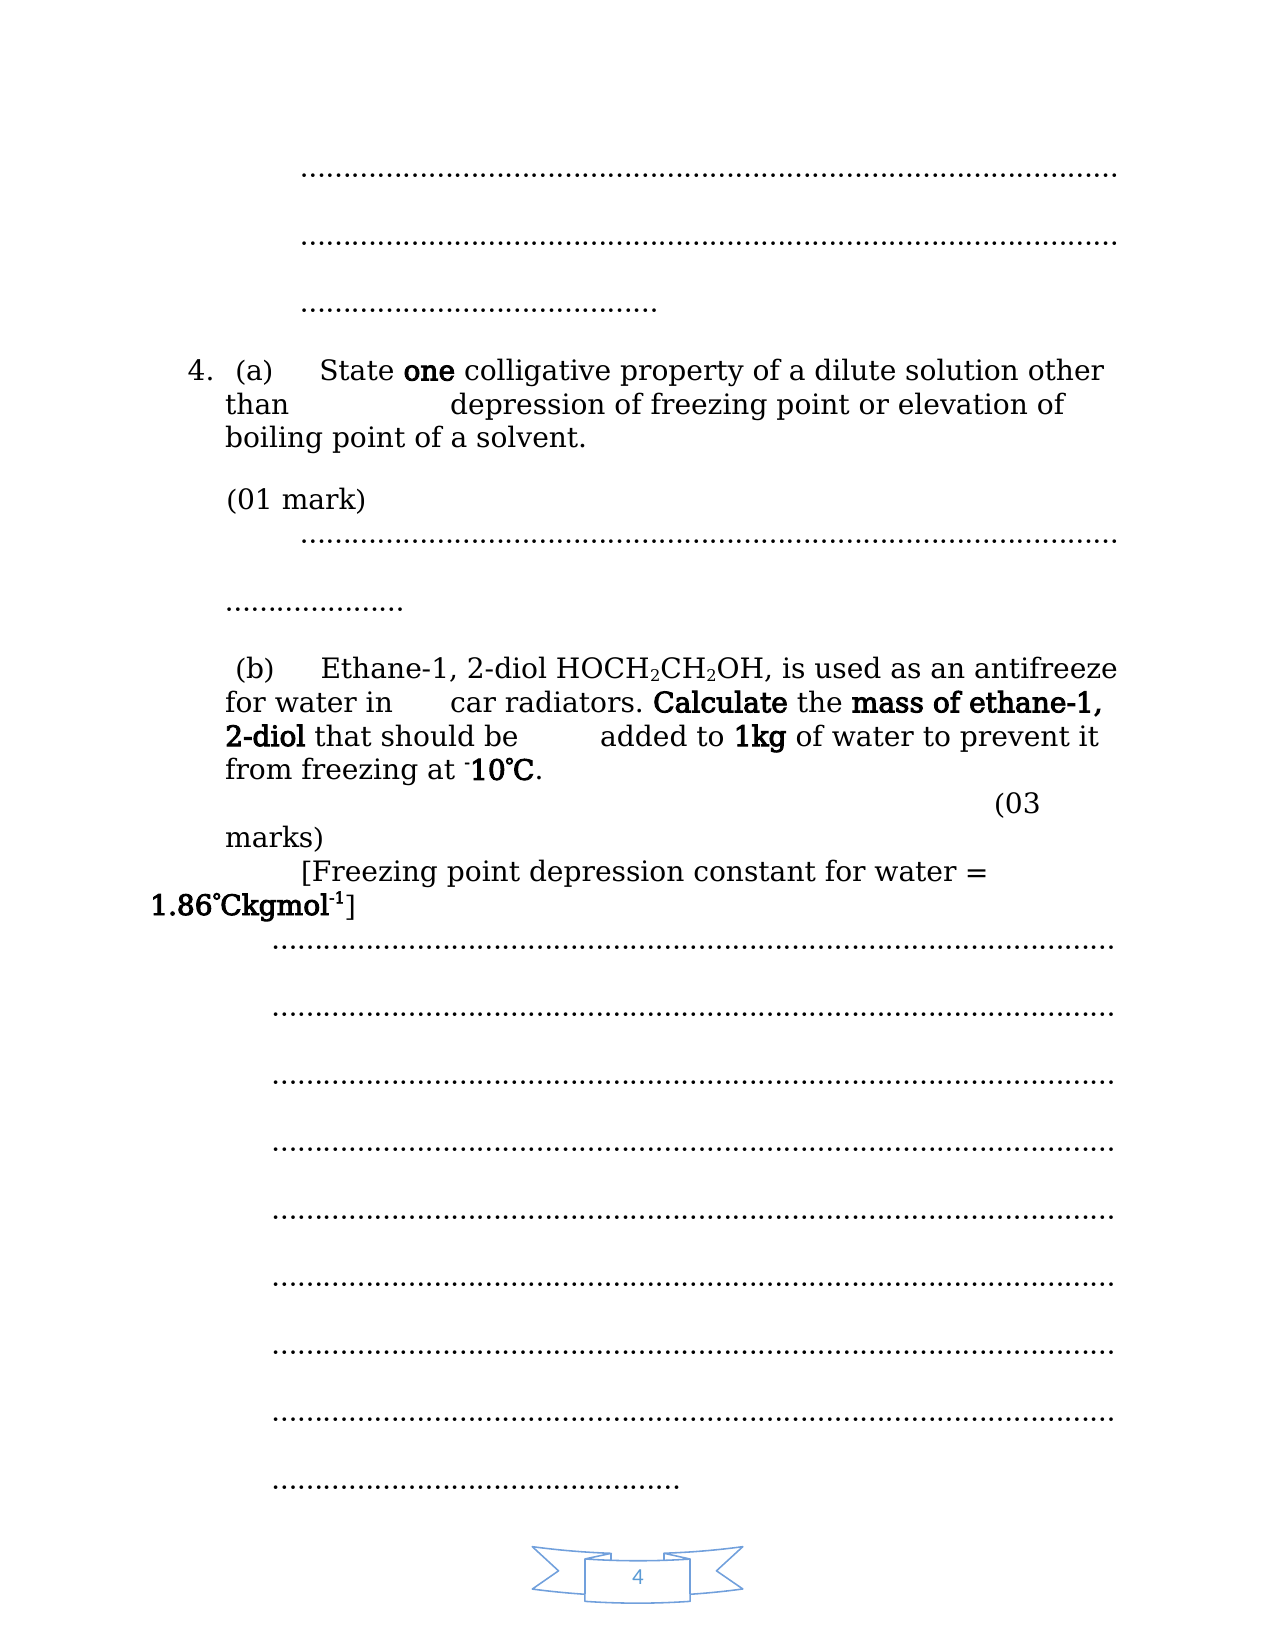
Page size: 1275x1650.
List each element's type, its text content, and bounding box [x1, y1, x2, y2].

list ……………………………………………………………………………………………………………………………………………………………………………………………………………… [300, 150, 1125, 319]
text [Freezing point depression constant for water = 1.86Ckgmol-1] [150, 853, 1125, 921]
list (03 marks) [225, 786, 1125, 853]
list (01 mark) [225, 454, 1125, 516]
list (a) State one colligative property of a dilute solution other than depression of freezing point or elevation of boiling point of a solvent. [187, 352, 1125, 454]
list ………………………………………………………………………………………………………………………………………………………………………………………………………………………………………………………………………………………………………………………………………………………………………………………………………………………………………………………………………………………………………………………………………………………………………………………………………………………………………………………………………………………………………………………………………………………………………… [271, 921, 1125, 1495]
list ……………………………………………………………………………………………………… [225, 516, 1125, 617]
list (b) Ethane-1, 2-diol HOCH2CH2OH, is used as an antifreeze for water in car radiators. Calculate the mass of ethane-1, 2-diol that should be added to 1kg of water to prevent it from freezing at -10C. [225, 651, 1125, 786]
